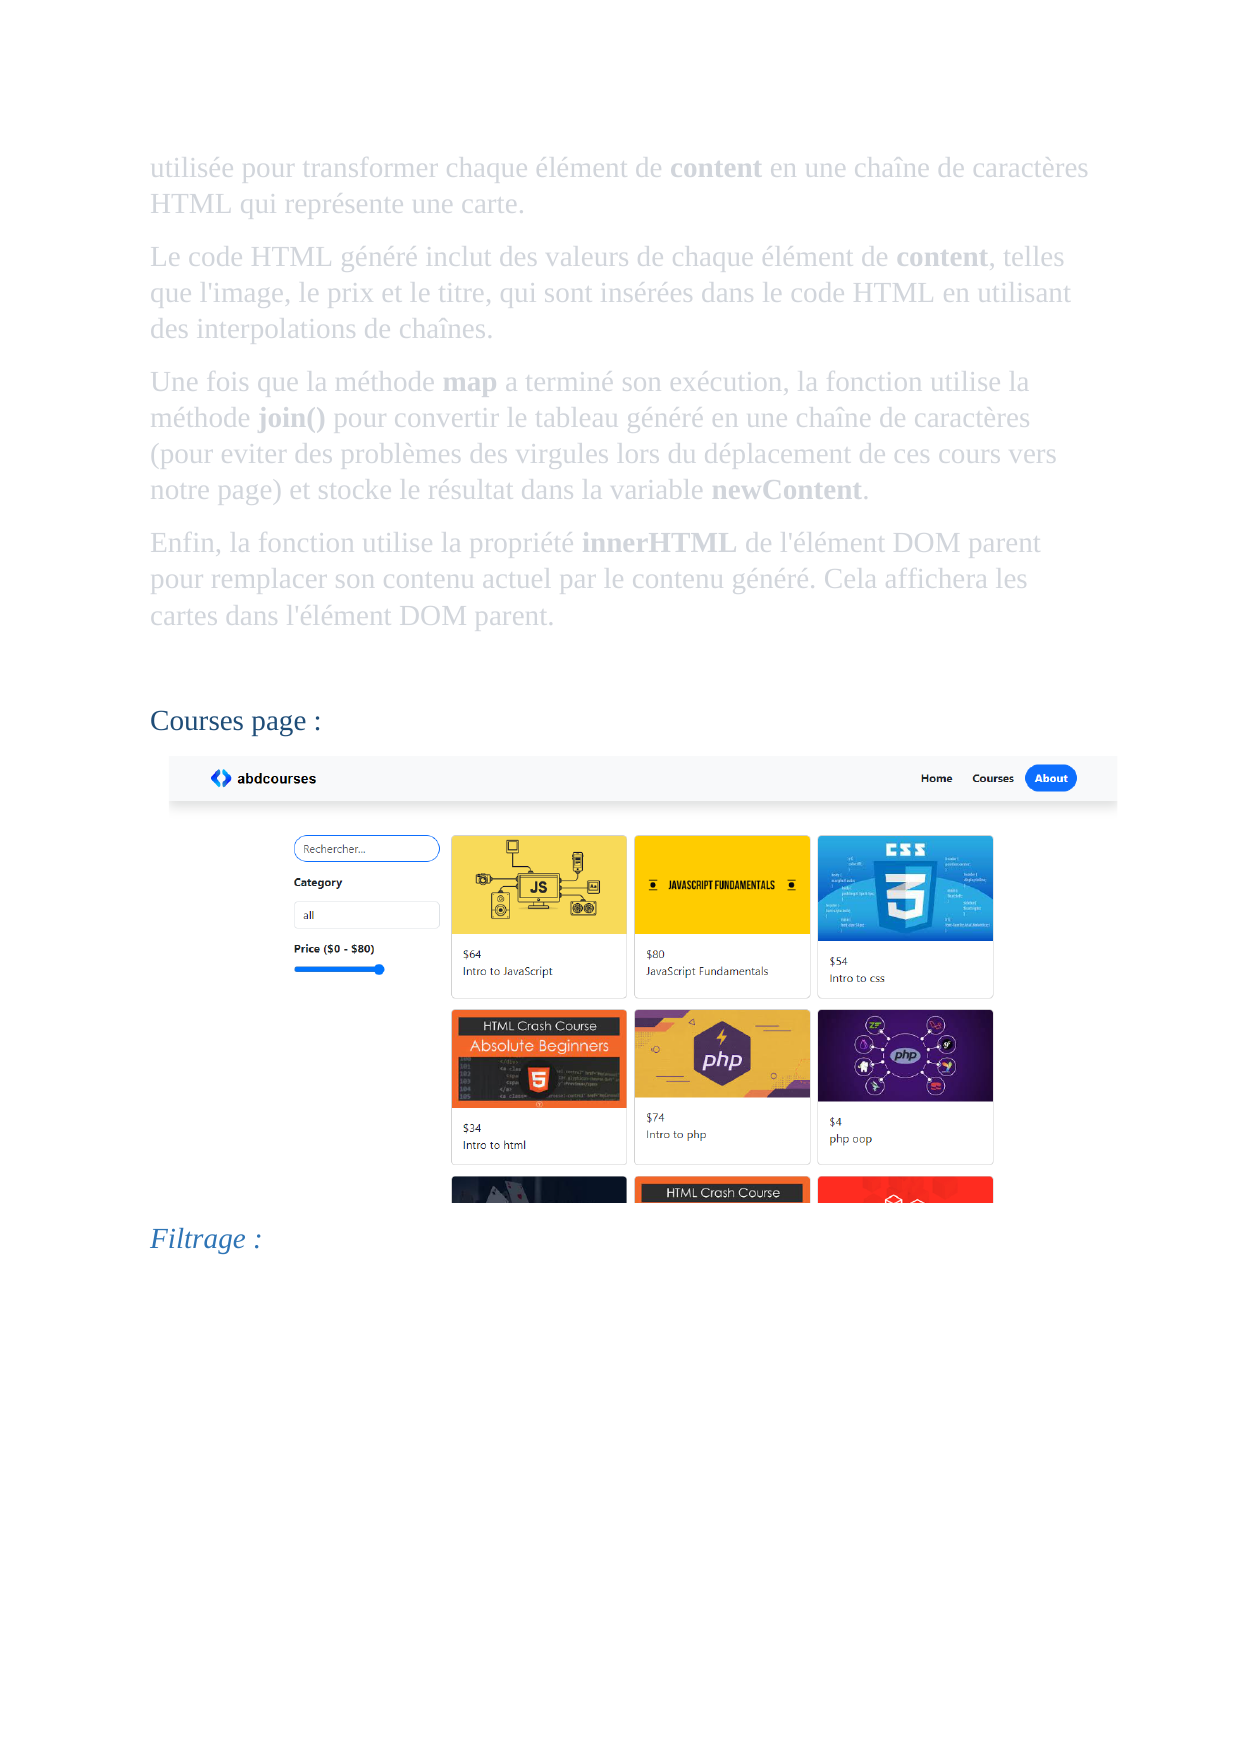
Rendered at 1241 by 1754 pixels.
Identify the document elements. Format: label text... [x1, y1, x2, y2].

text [150, 150, 1090, 220]
subtitle Filtrage : [150, 1221, 1090, 1255]
text Une fois que la méthode map a terminé son exécution, la fonction utilise la méthode join() pour convertir le tableau généré en une chaîne de caractères (pour eviter des problèmes des virgules lors du déplacement de ces cours vers notre page) et stocke le résultat dans la variable newContent. [150, 364, 1090, 506]
text Courses page : [150, 703, 1090, 737]
text Enfin, la fonction utilise la propriété innerHTML de l'élément DOM parent pour remplacer son contenu actuel par le contenu généré. Cela affichera les cartes dans l'élément DOM parent. [150, 525, 1090, 631]
text Le code HTML généré inclut des valeurs de chaque élément de content, telles que l'image, le prix et le titre, qui sont insérées dans le code HTML en utilisant des interpolations de chaînes. [150, 239, 1090, 345]
